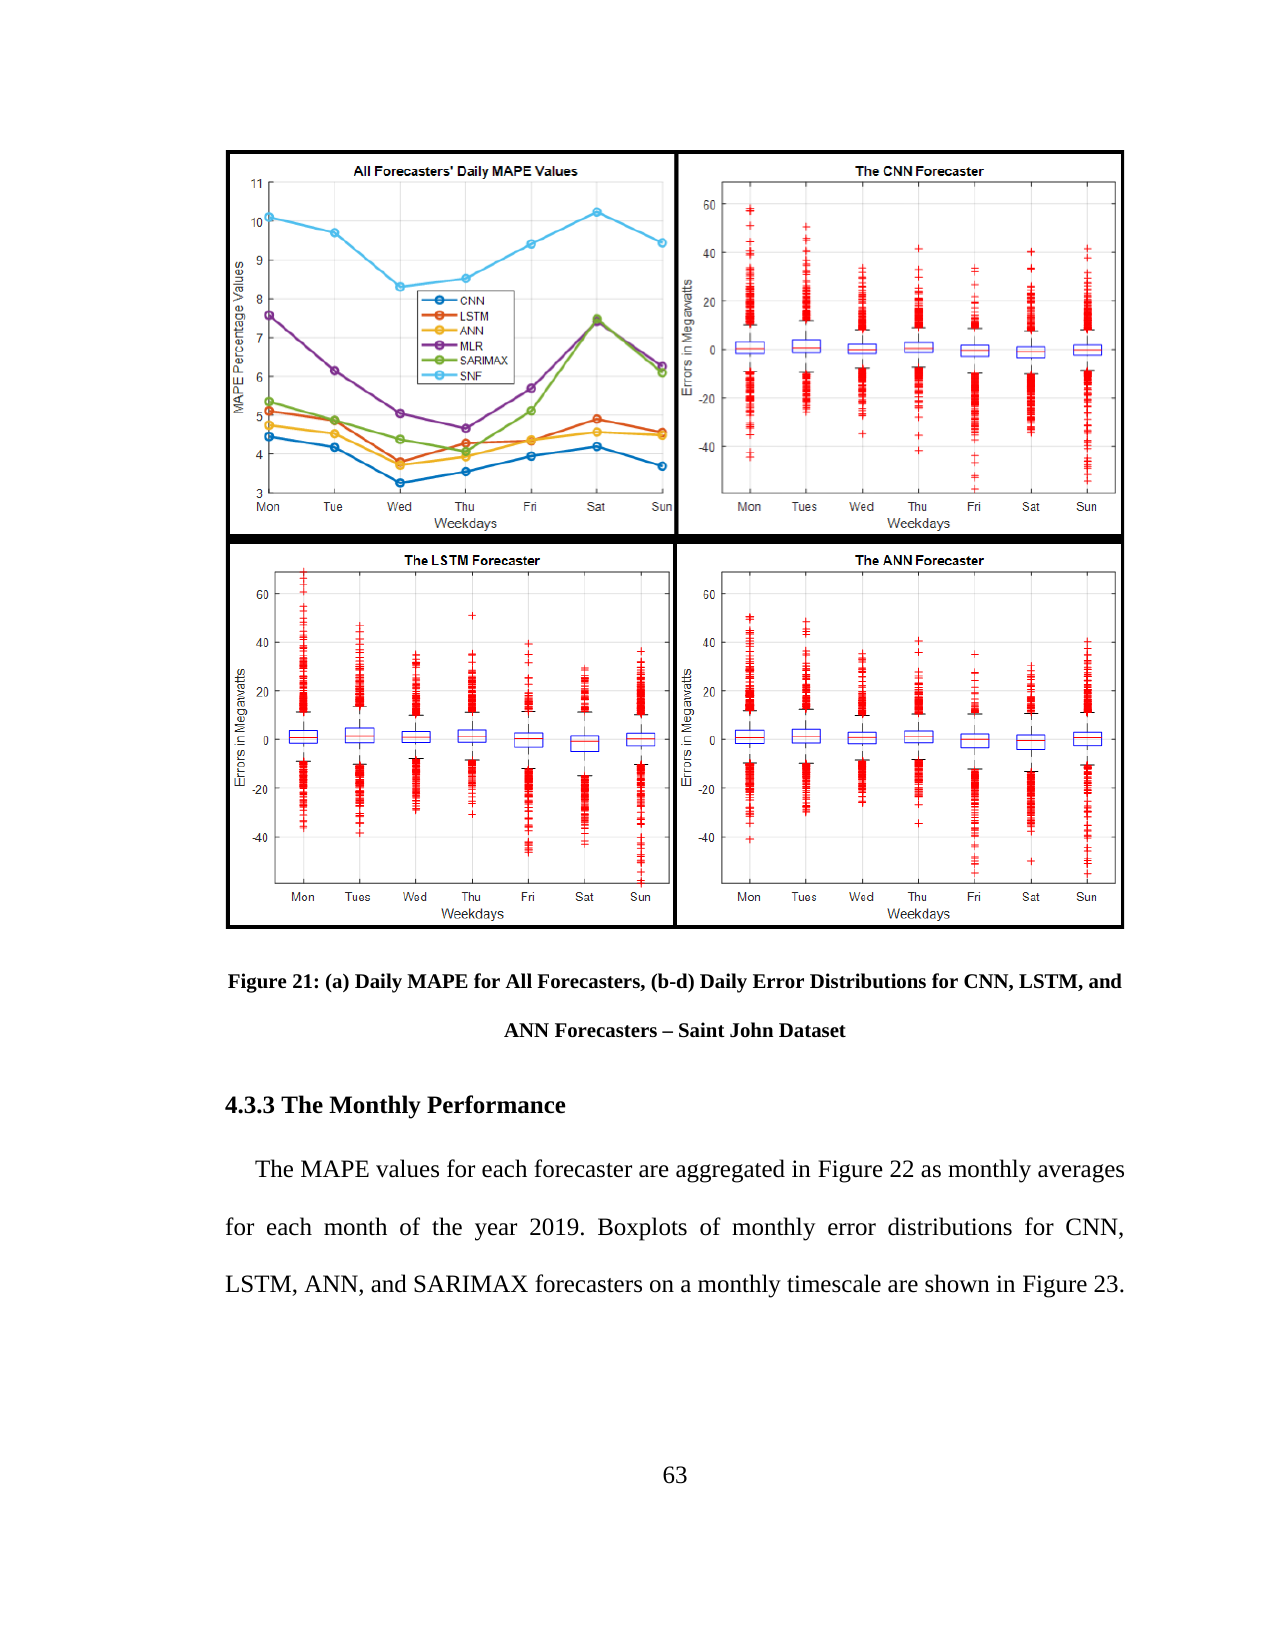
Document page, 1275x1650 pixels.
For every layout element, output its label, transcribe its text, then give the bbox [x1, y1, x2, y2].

picture [225, 150, 1125, 929]
subtitle 4.3.3 The Monthly Performance [225, 1091, 1125, 1119]
text The MAPE values for each forecaster are aggregated in Figure 22 as monthly averages for each month of the year 2019. Boxplots of monthly error distributions for CNN, LSTM, ANN, and SARIMAX forecasters on a monthly timescale are shown in Figure 23. [225, 1154, 1125, 1298]
